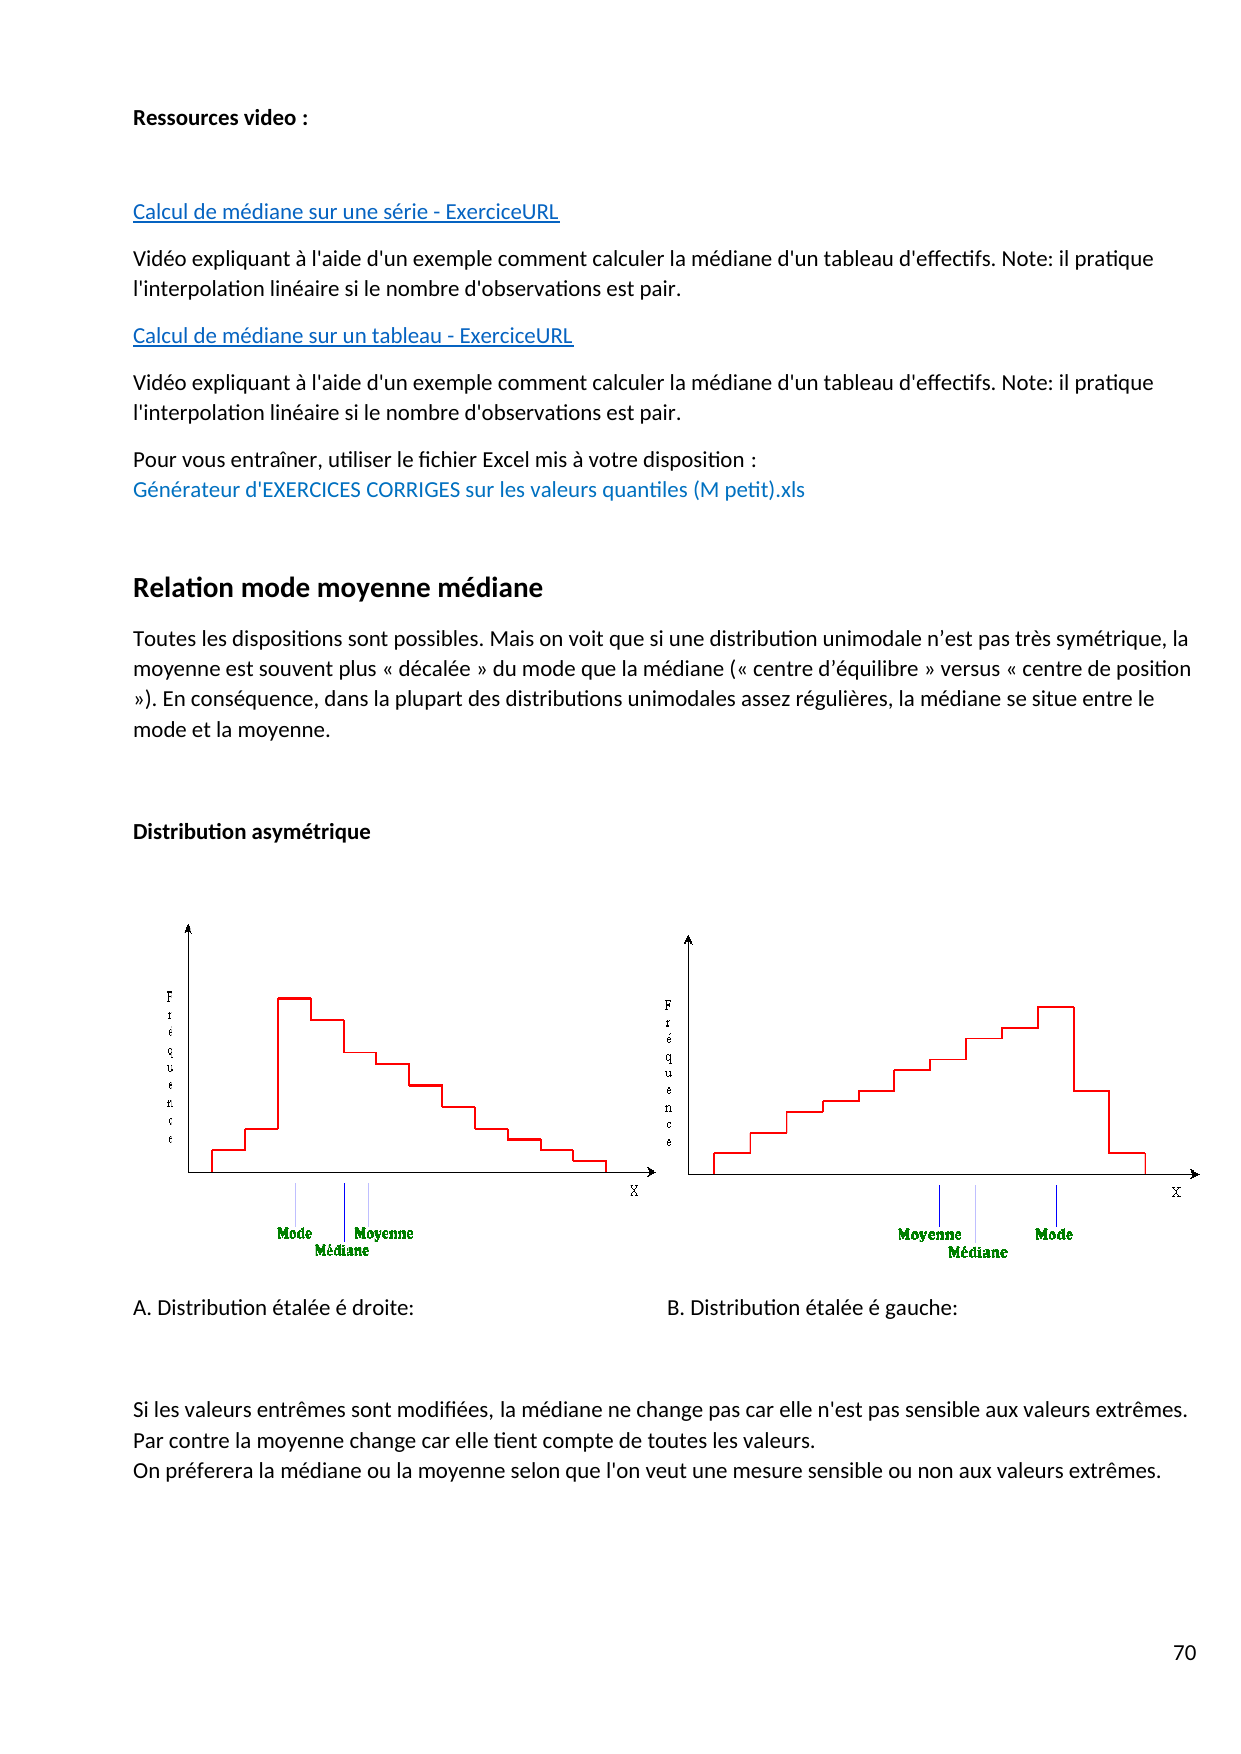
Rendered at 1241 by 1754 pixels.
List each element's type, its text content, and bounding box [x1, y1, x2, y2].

text A. Distribution étalée é droite: B. Distribution étalée é gauche: [133, 1264, 1196, 1321]
text Vidéo expliquant à l'aide d'un exemple comment calculer la médiane d'un tableau d'effectifs. Note: il pratique l'interpolation linéaire si le nombre d'observations est pair. [133, 368, 1196, 426]
text Si les valeurs entrêmes sont modifiées, la médiane ne change pas car elle n'est pas sensible aux valeurs extrêmes. Par contre la moyenne change car elle tient compte de toutes les valeurs. On préferera la médiane ou la moyenne selon que l'on veut une mesure sensible ou non aux valeurs extrêmes. [133, 1396, 1196, 1484]
text Distribution asymétrique [133, 817, 1196, 845]
text Calcul de médiane sur une série - ExerciceURL [133, 197, 1196, 225]
text Pour vous entraîner, utiliser le fichier Excel mis à votre disposition : Générateur d'EXERCICES CORRIGES sur les valeurs quantiles (M petit).xls [133, 445, 1196, 503]
text Calcul de médiane sur un tableau - ExerciceURL [133, 321, 1196, 349]
text Ressources video : [133, 103, 1196, 131]
text Vidéo expliquant à l'aide d'un exemple comment calculer la médiane d'un tableau d'effectifs. Note: il pratique l'interpolation linéaire si le nombre d'observations est pair. [133, 244, 1196, 302]
text Toutes les dispositions sont possibles. Mais on voit que si une distribution unimodale n’est pas très symétrique, la moyenne est souvent plus « décalée » du mode que la médiane (« centre d’équilibre » versus « centre de position »). En conséquence, dans la plupart des distributions unimodales assez régulières, la médiane se situe entre le mode et la moyenne. [133, 624, 1196, 743]
picture [158, 922, 1201, 1265]
text Relation mode moyenne médiane [133, 569, 1196, 605]
